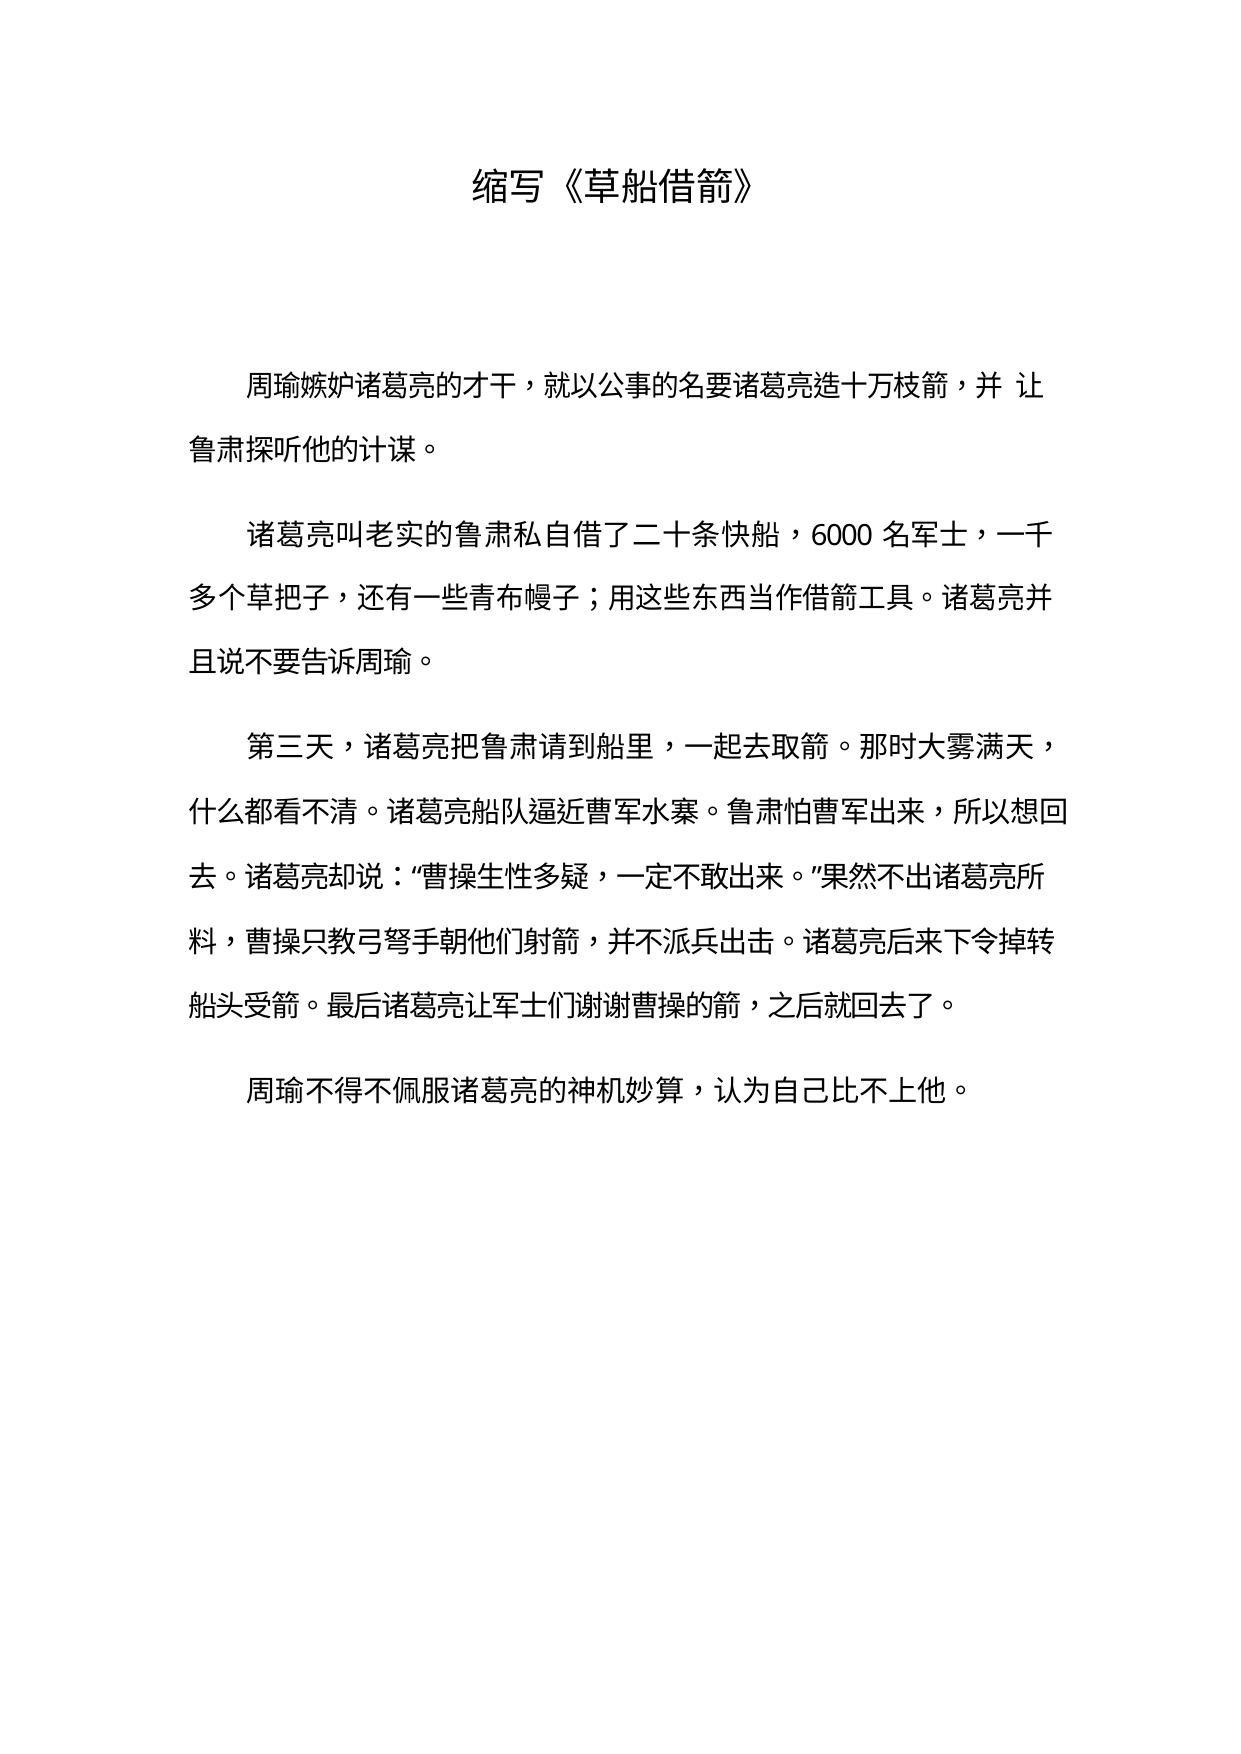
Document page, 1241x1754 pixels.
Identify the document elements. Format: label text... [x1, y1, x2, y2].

subtitle 缩写《草船借箭》 [400, 161, 842, 212]
text 第三天，诸葛亮把鲁肃请到船里，一起去取箭。那时大雾满天， 什么都看不清。诸葛亮船队逼近曹军水寨。鲁肃怕曹军出来，所以想回去。诸葛亮却说：“曹操生性多疑，一定不敢出来。”果然不出诸葛亮所料，曹操只教弓弩手朝他们射箭，并不派兵出击。诸葛亮后来下令掉转船头受箭。最后诸葛亮让军士们谢谢曹操的箭，之后就回去了。 [188, 727, 1068, 1025]
text 诸葛亮叫老实的鲁肃私自借了二十条快船，6000 名军士，一千多个草把子，还有一些青布幔子；用这些东西当作借箭工具。诸葛亮并 且说不要告诉周瑜。 [188, 514, 1053, 681]
text 周瑜嫉妒诸葛亮的才干，就以公事的名要诸葛亮造十万枝箭，并 让鲁肃探听他的计谋。 [188, 365, 1053, 468]
text 周瑜不得不佩服诸葛亮的神机妙算，认为自己比不上他。 [246, 1070, 1184, 1110]
